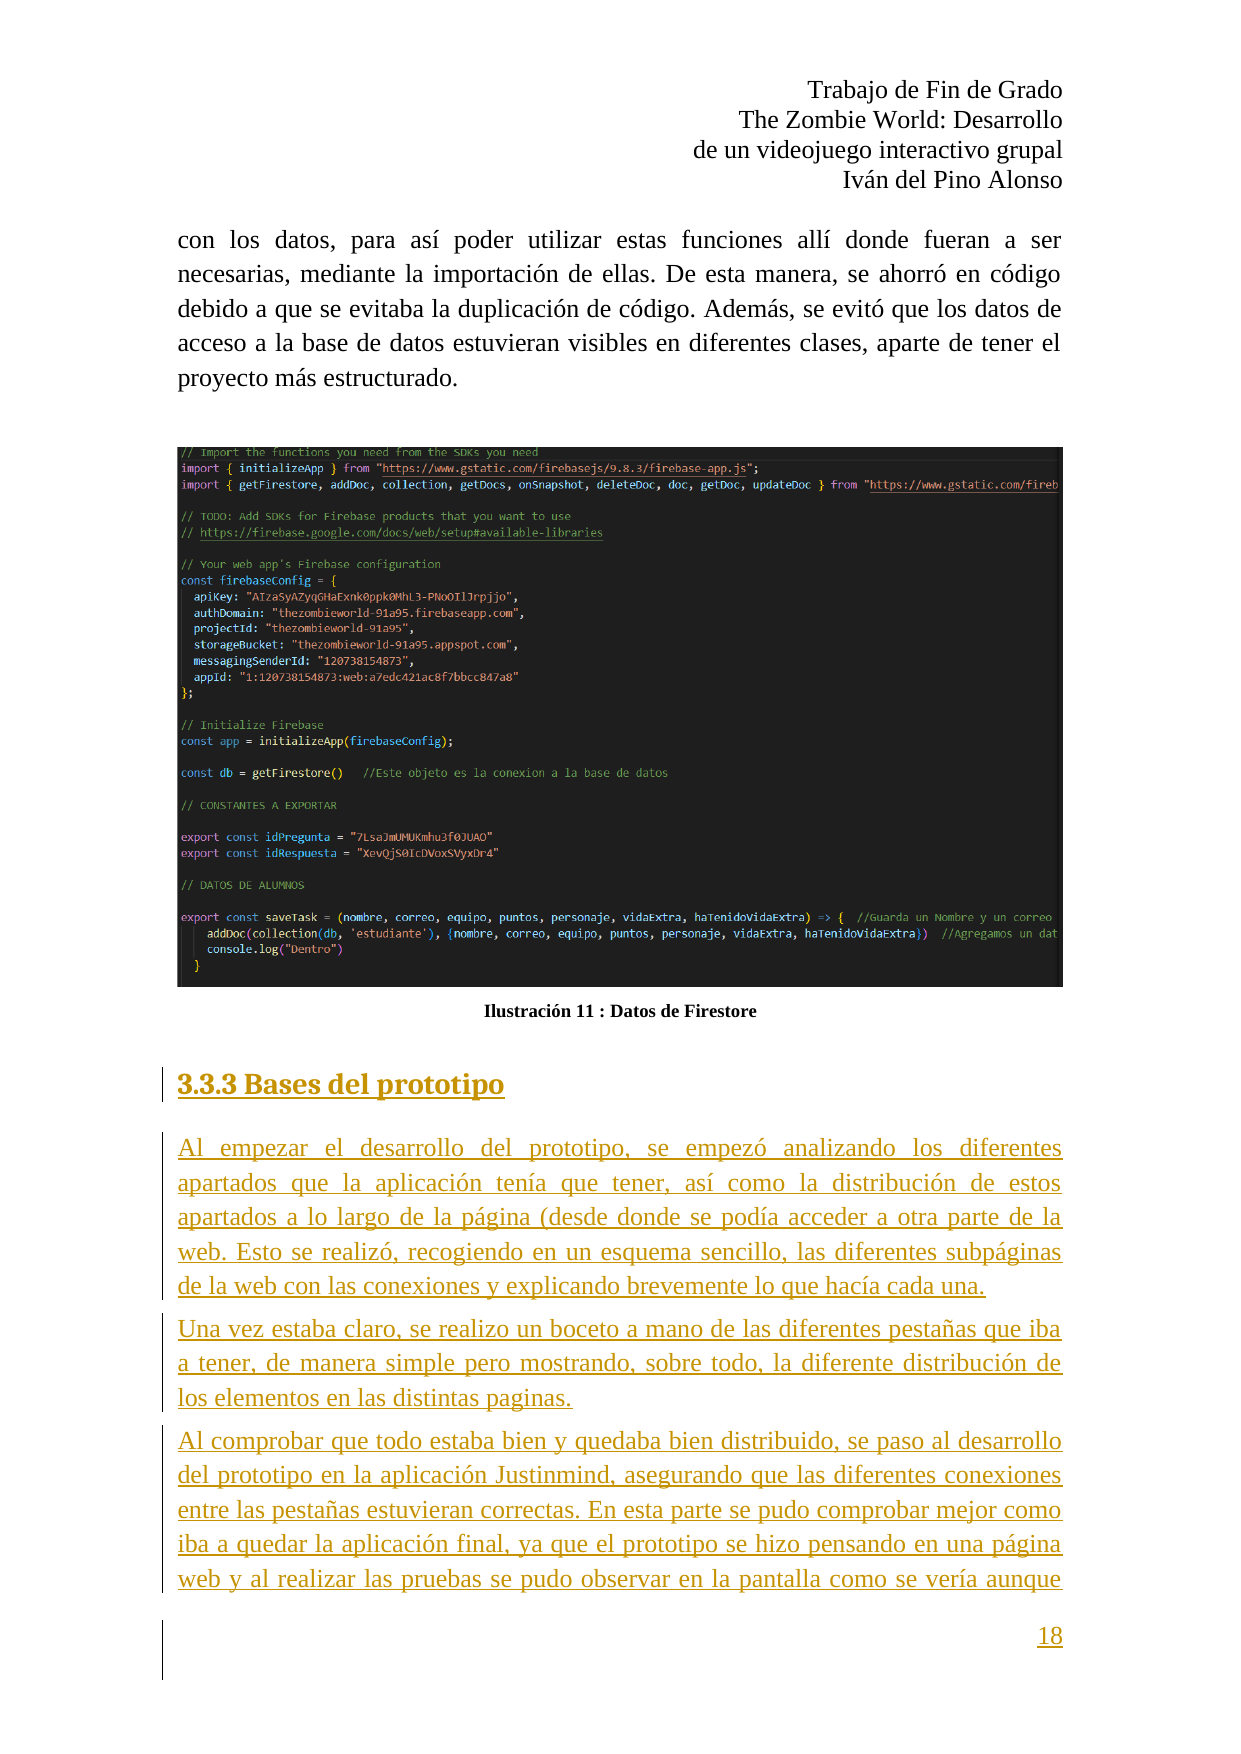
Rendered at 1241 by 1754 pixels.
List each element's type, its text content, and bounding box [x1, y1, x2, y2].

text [177, 224, 1063, 392]
picture [177, 447, 1063, 987]
